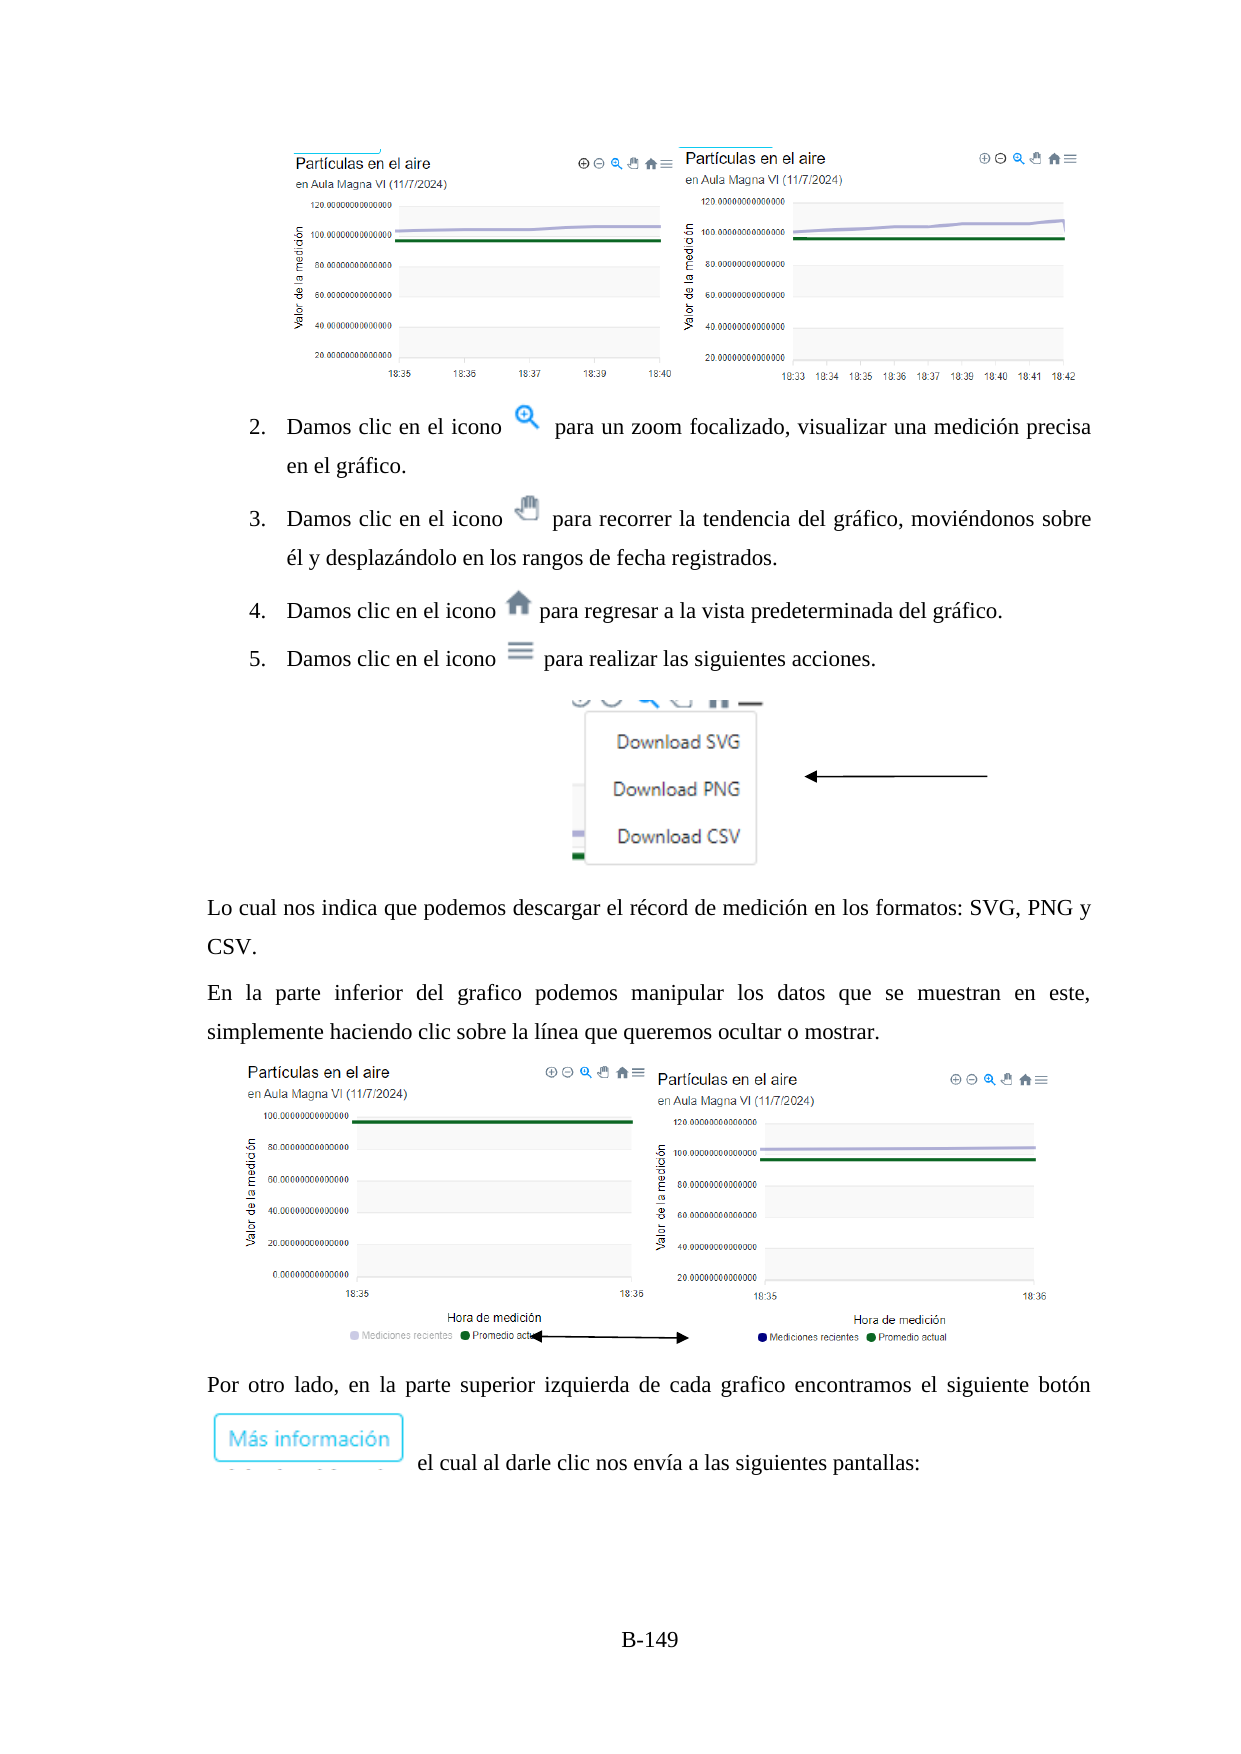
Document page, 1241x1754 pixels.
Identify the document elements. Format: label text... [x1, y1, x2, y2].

text Por otro lado, en la parte superior izquierda de cada grafico encontramos el siguiente botón el cual al darle clic nos envía a las siguientes pantallas: [207, 1371, 1092, 1475]
picture [510, 399, 548, 435]
picture [502, 583, 534, 619]
picture [206, 1410, 412, 1470]
picture [572, 700, 770, 875]
picture [510, 491, 545, 527]
picture [240, 1063, 1059, 1352]
list Damos clic en el icono para regresar a la vista predeterminada del gráfico. [249, 584, 1092, 623]
picture [502, 636, 539, 666]
picture [293, 147, 1086, 387]
text En la parte inferior del grafico podemos manipular los datos que se muestran en este, simplemente haciendo clic sobre la línea que queremos ocultar o mostrar. [207, 979, 1092, 1044]
list Damos clic en el icono para un zoom focalizado, visualizar una medición precisa en el gráfico. [249, 400, 1092, 479]
list Damos clic en el icono para recorrer la tendencia del gráfico, moviéndonos sobre él y desplazándolo en los rangos de fecha registrados. [249, 492, 1092, 571]
text Lo cual nos indica que podemos descargar el récord de medición en los formatos: SVG, PNG y CSV. [207, 893, 1092, 959]
list Damos clic en el icono para realizar las siguientes acciones. [249, 636, 1092, 671]
